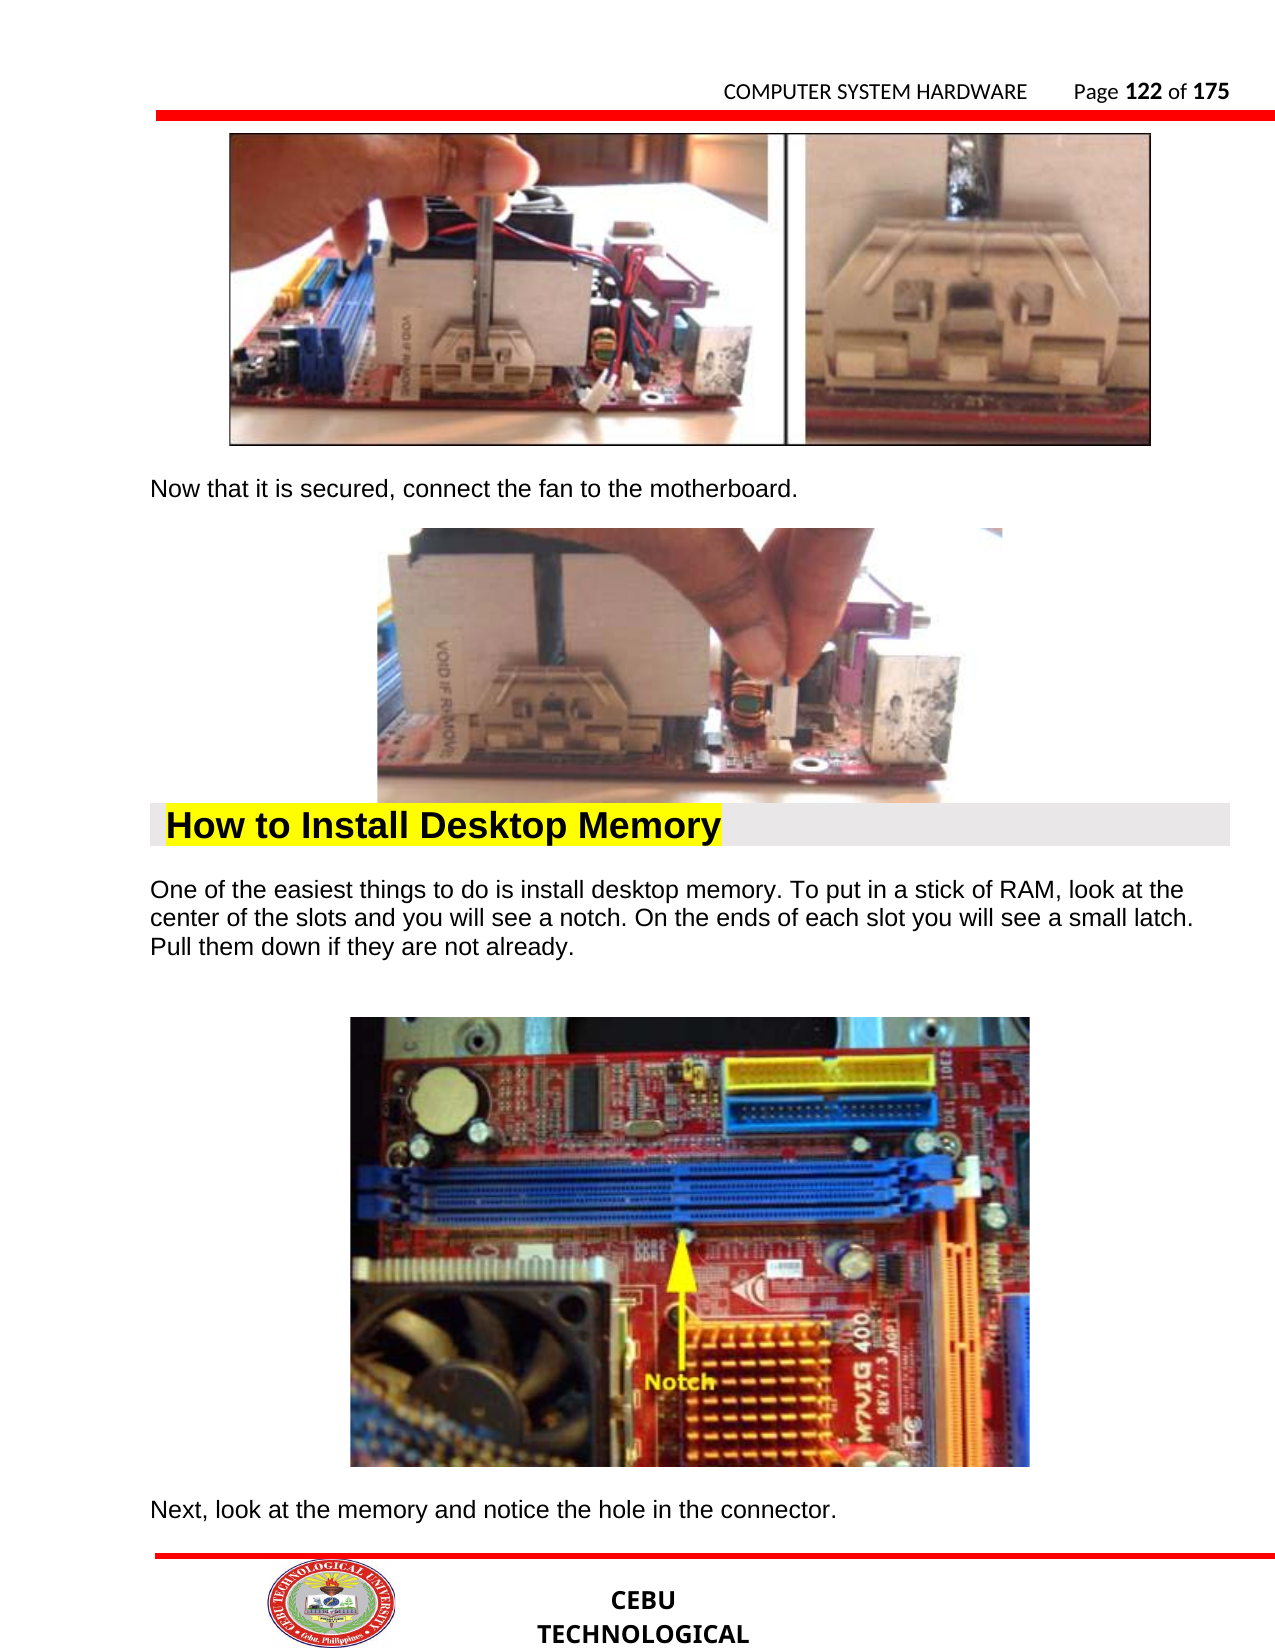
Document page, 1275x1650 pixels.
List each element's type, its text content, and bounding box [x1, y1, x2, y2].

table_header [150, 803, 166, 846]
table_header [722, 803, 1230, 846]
picture [267, 1559, 396, 1648]
text Now that it is secured, connect the fan to the motherboard. [150, 446, 1230, 503]
picture [377, 528, 1003, 803]
picture [350, 1017, 1030, 1467]
text One of the easiest things to do is install desktop memory. To put in a stick of RAM, look at the center of the slots and you will see a notch. On the ends of each slot you will see a small latch. Pull them down if they are not already. [150, 846, 1230, 1018]
picture [229, 133, 1151, 446]
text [150, 1466, 1230, 1524]
